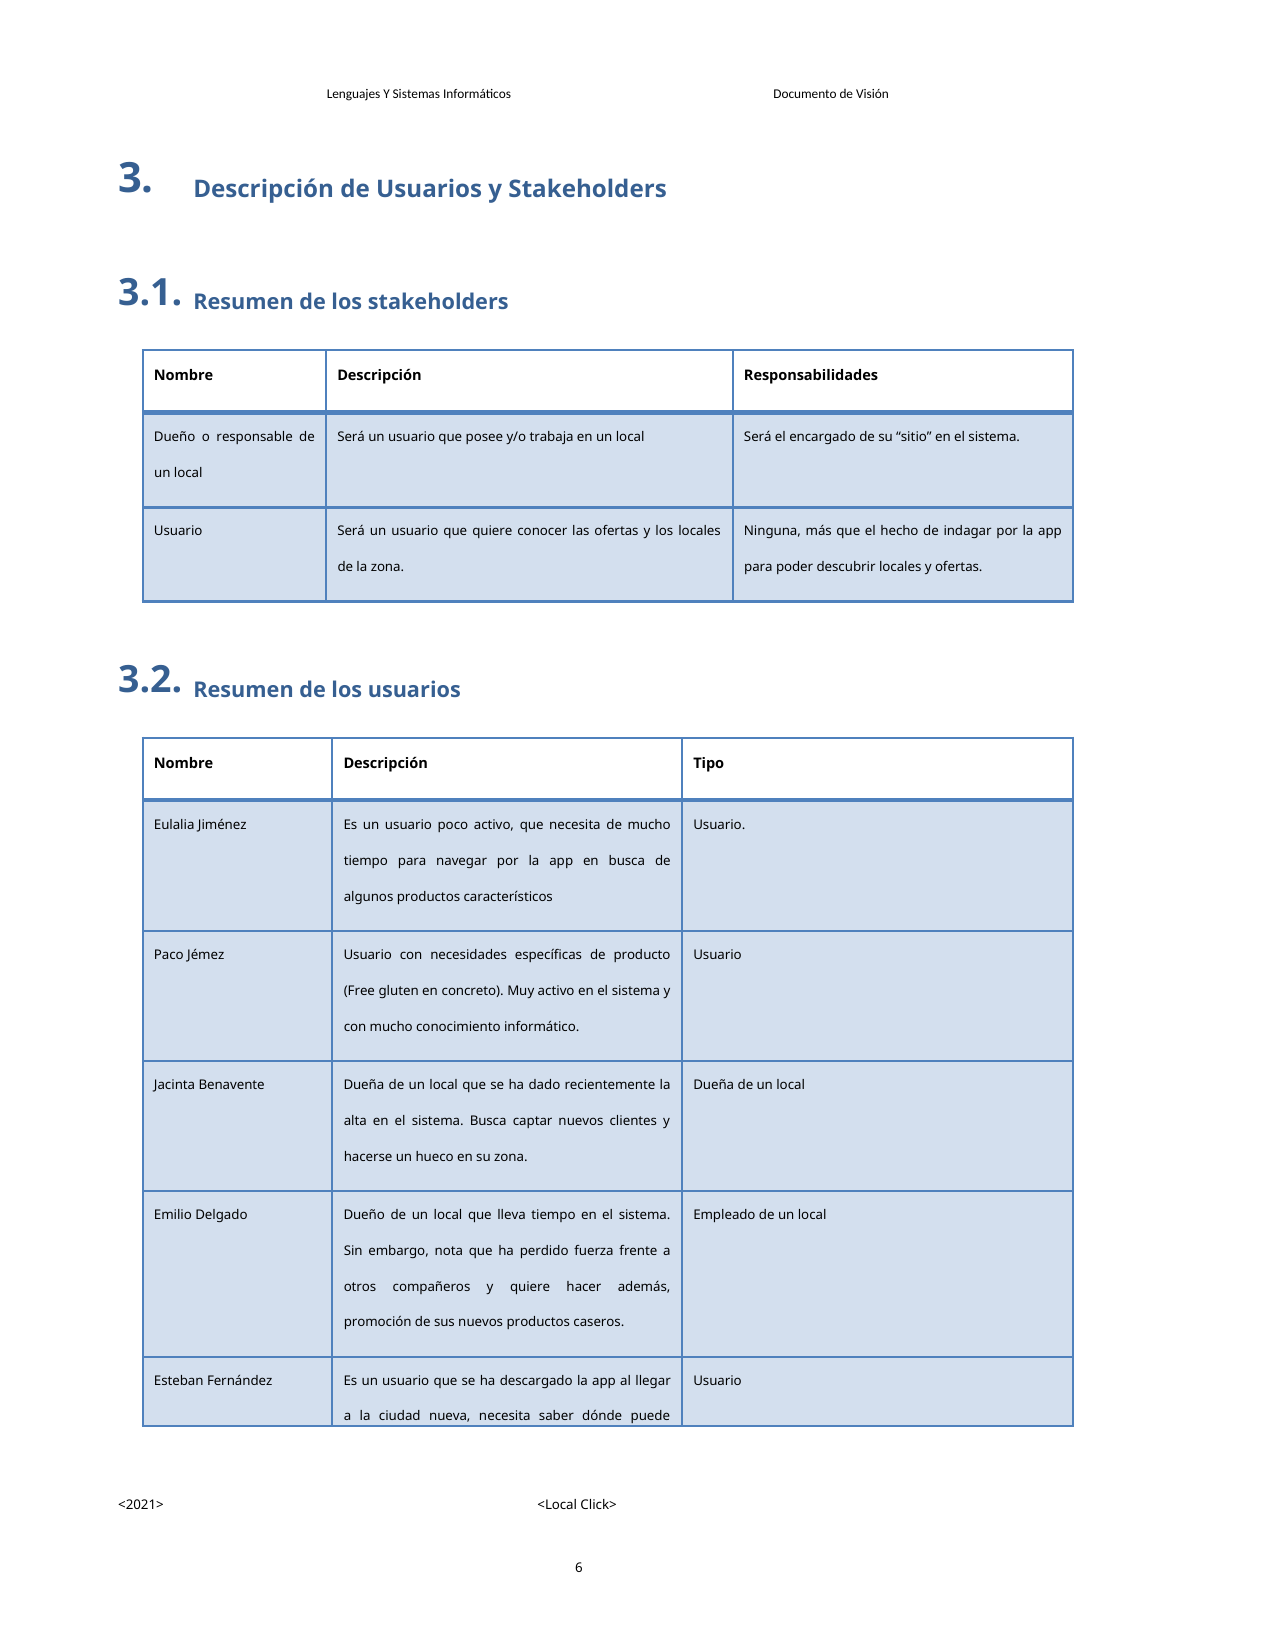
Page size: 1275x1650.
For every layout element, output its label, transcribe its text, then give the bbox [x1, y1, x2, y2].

table_cell Será el encargado de su “sitio” en el sistema. [734, 415, 1072, 506]
table_cell Eulalia Jiménez [144, 802, 331, 930]
table_cell Será un usuario que quiere conocer las ofertas y los locales de la zona. [327, 509, 732, 600]
list Descripción de Usuarios y Stakeholders [118, 148, 1098, 206]
table_cell Dueña de un local que se ha dado recientemente la alta en el sistema. Busca captar nuevos clientes y hacerse un hueco en su zona. [333, 1062, 681, 1190]
table_cell Dueño o responsable de un local [144, 415, 325, 506]
table_cell Dueña de un local [683, 1062, 1072, 1190]
table_cell Usuario [683, 932, 1072, 1060]
table_header Nombre [144, 739, 331, 797]
table_header Descripción [327, 351, 732, 410]
table_cell Dueño de un local que lleva tiempo en el sistema. Sin embargo, nota que ha perdido fuerza frente a otros compañeros y quiere hacer además, promoción de sus nuevos productos caseros. [333, 1192, 681, 1356]
table_header Responsabilidades [734, 351, 1072, 410]
table_cell Será un usuario que posee y/o trabaja en un local [327, 415, 732, 506]
list Resumen de los usuarios [118, 652, 1098, 703]
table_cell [333, 1358, 681, 1425]
table_cell Ninguna, más que el hecho de indagar por la app para poder descubrir locales y ofertas. [734, 509, 1072, 600]
table_cell Usuario [683, 1358, 1072, 1425]
table_header Nombre [144, 351, 325, 410]
table_cell Empleado de un local [683, 1192, 1072, 1356]
table_cell Usuario con necesidades específicas de producto (Free gluten en concreto). Muy activo en el sistema y con mucho conocimiento informático. [333, 932, 681, 1060]
table_header Tipo [683, 739, 1072, 797]
table_cell Paco Jémez [144, 932, 331, 1060]
table_cell Emilio Delgado [144, 1192, 331, 1356]
table_cell Jacinta Benavente [144, 1062, 331, 1190]
table_cell Usuario [144, 509, 325, 600]
list Resumen de los stakeholders [118, 265, 1098, 316]
table_cell Es un usuario poco activo, que necesita de mucho tiempo para navegar por la app en busca de algunos productos característicos [333, 802, 681, 930]
table_header Descripción [333, 739, 681, 797]
table_cell Usuario. [683, 802, 1072, 930]
table_cell Esteban Fernández [144, 1358, 331, 1425]
